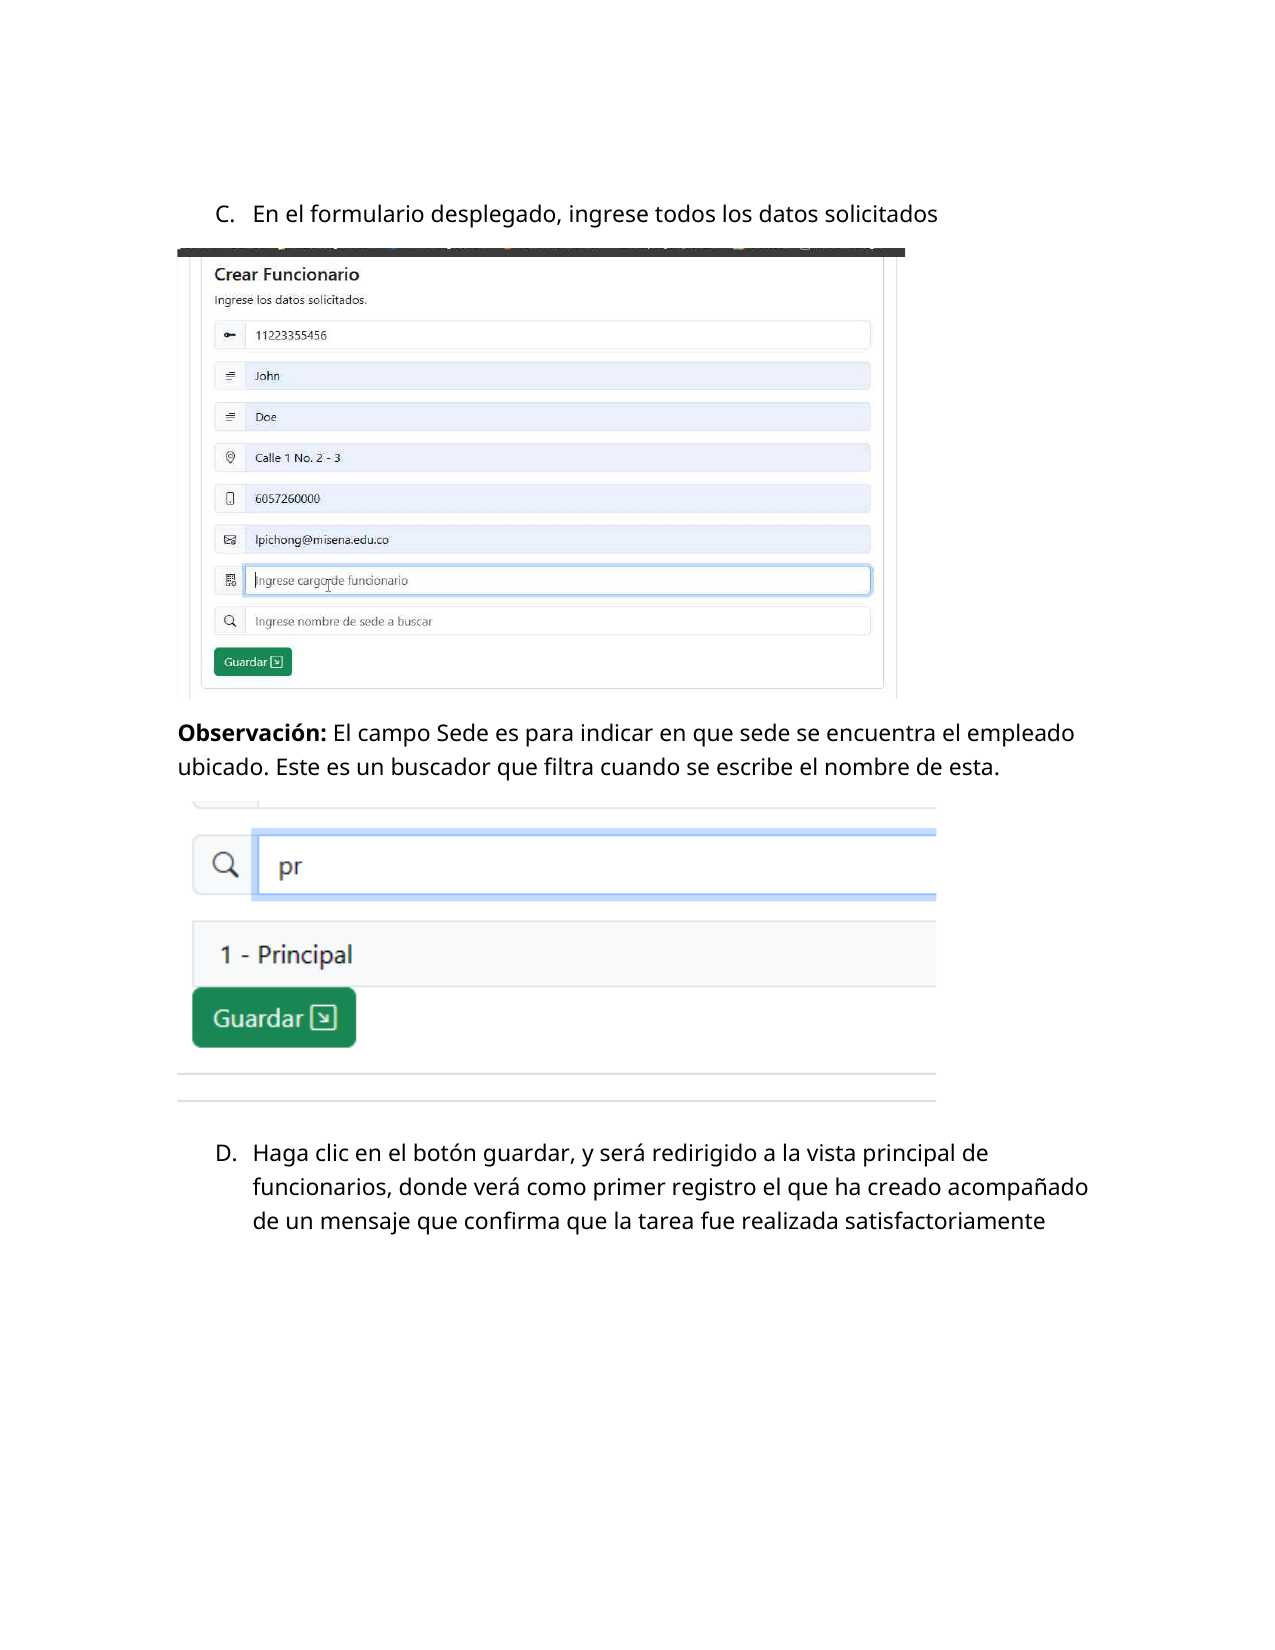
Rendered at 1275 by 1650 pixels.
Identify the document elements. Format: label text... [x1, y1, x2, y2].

picture [177, 801, 937, 1119]
list Haga clic en el botón guardar, y será redirigido a la vista principal de funcionarios, donde verá como primer registro el que ha creado acompañado de un mensaje que confirma que la tarea fue realizada satisfactoriamente [215, 1137, 1098, 1236]
list En el formulario desplegado, ingrese todos los datos solicitados [215, 198, 1098, 229]
picture [177, 248, 906, 699]
text Observación: El campo Sede es para indicar en que sede se encuentra el empleado ubicado. Este es un buscador que filtra cuando se escribe el nombre de esta. [177, 717, 1098, 782]
